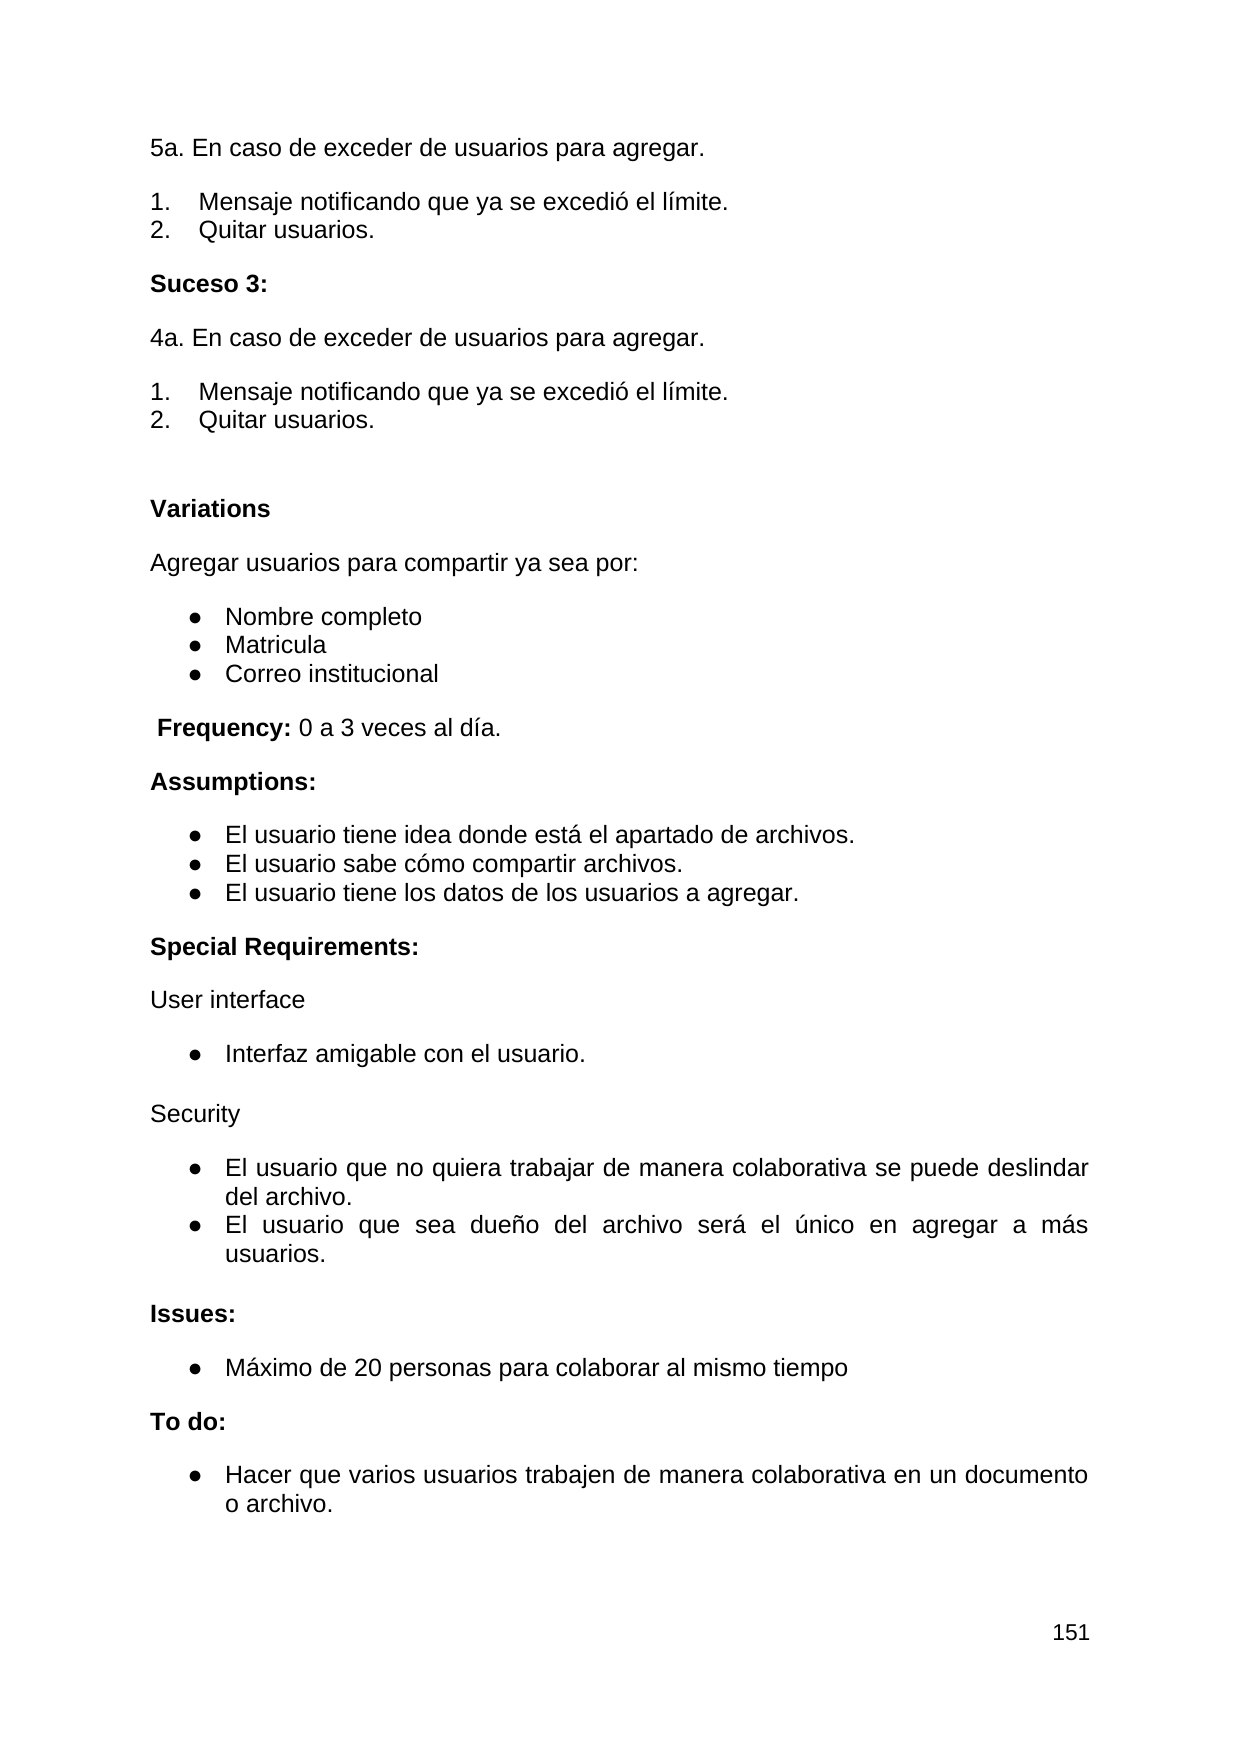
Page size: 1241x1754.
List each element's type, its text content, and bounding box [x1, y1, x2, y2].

text Issues: [150, 1299, 1090, 1328]
text Frequency: 0 a 3 veces al día. [150, 713, 1090, 742]
text 2. Quitar usuarios. [150, 215, 1090, 244]
text To do: [150, 1407, 1090, 1435]
list Matricula [187, 630, 1090, 659]
text 1. Mensaje notificando que ya se excedió el límite. [150, 377, 1090, 405]
list El usuario sabe cómo compartir archivos. [187, 849, 1090, 878]
list El usuario que sea dueño del archivo será el único en agregar a más usuarios. [187, 1210, 1090, 1268]
text 2. Quitar usuarios. [150, 405, 1090, 434]
text 5a. En caso de exceder de usuarios para agregar. [150, 133, 1090, 162]
text Variations [150, 494, 1090, 523]
list Máximo de 20 personas para colaborar al mismo tiempo [187, 1353, 1090, 1382]
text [150, 187, 1090, 215]
text Assumptions: [150, 767, 1090, 795]
list Nombre completo [187, 602, 1090, 630]
text Agregar usuarios para compartir ya sea por: [150, 548, 1090, 577]
list Hacer que varios usuarios trabajen de manera colaborativa en un documento o archivo. [187, 1460, 1090, 1518]
list Interfaz amigable con el usuario. [187, 1039, 1090, 1068]
list El usuario tiene idea donde está el apartado de archivos. [187, 820, 1090, 849]
text Special Requirements: [150, 932, 1090, 960]
text User interface [150, 985, 1090, 1014]
list El usuario que no quiera trabajar de manera colaborativa se puede deslindar del archivo. [187, 1153, 1090, 1210]
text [150, 323, 1090, 352]
list El usuario tiene los datos de los usuarios a agregar. [187, 878, 1090, 907]
text Security [150, 1099, 1090, 1128]
text Suceso 3: [150, 269, 1090, 298]
list Correo institucional [187, 659, 1090, 688]
